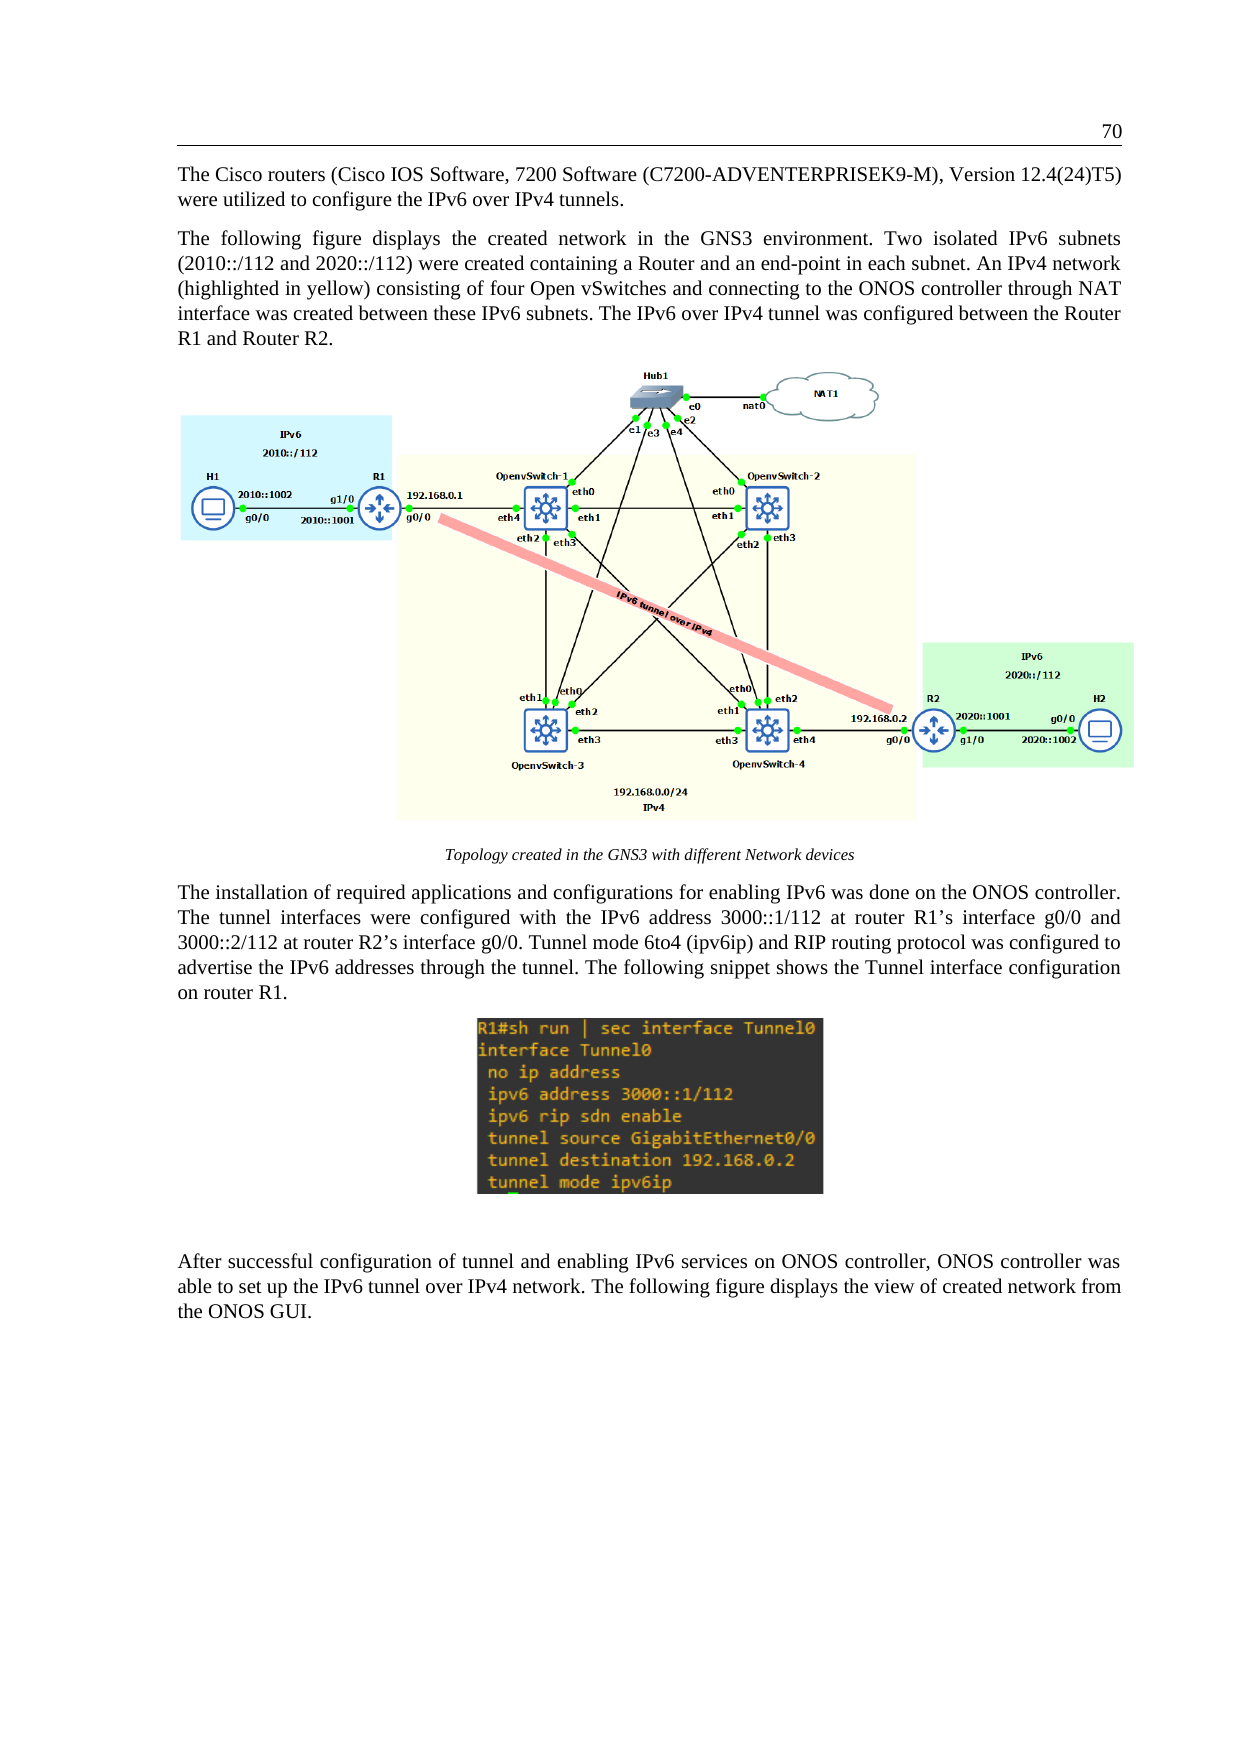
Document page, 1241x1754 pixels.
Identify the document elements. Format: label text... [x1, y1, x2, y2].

text The following figure displays the created network in the GNS3 environment. Two isolated IPv6 subnets (2010::/112 and 2020::/112) were created containing a Router and an end-point in each subnet. An IPv4 network (highlighted in yellow) consisting of four Open vSwitches and connecting to the ONOS controller through NAT interface was created between these IPv6 subnets. The IPv6 over IPv4 tunnel was configured between the Router R1 and Router R2. [177, 225, 1122, 350]
picture [476, 1018, 824, 1194]
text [177, 161, 1122, 211]
picture [177, 365, 1137, 825]
text After successful configuration of tunnel and enabling IPv6 services on ONOS controller, ONOS controller was able to set up the IPv6 tunnel over IPv4 network. The following figure displays the view of created network from the ONOS GUI. [177, 1248, 1122, 1323]
text Topology created in the GNS3 with different Network devices [177, 839, 1122, 864]
text The installation of required applications and configurations for enabling IPv6 was done on the ONOS controller. The tunnel interfaces were configured with the IPv6 address 3000::1/112 at router R1’s interface g0/0 and 3000::2/112 at router R2’s interface g0/0. Tunnel mode 6to4 (ipv6ip) and RIP routing protocol was configured to advertise the IPv6 addresses through the tunnel. The following snippet shows the Tunnel interface configuration on router R1. [177, 879, 1122, 1004]
